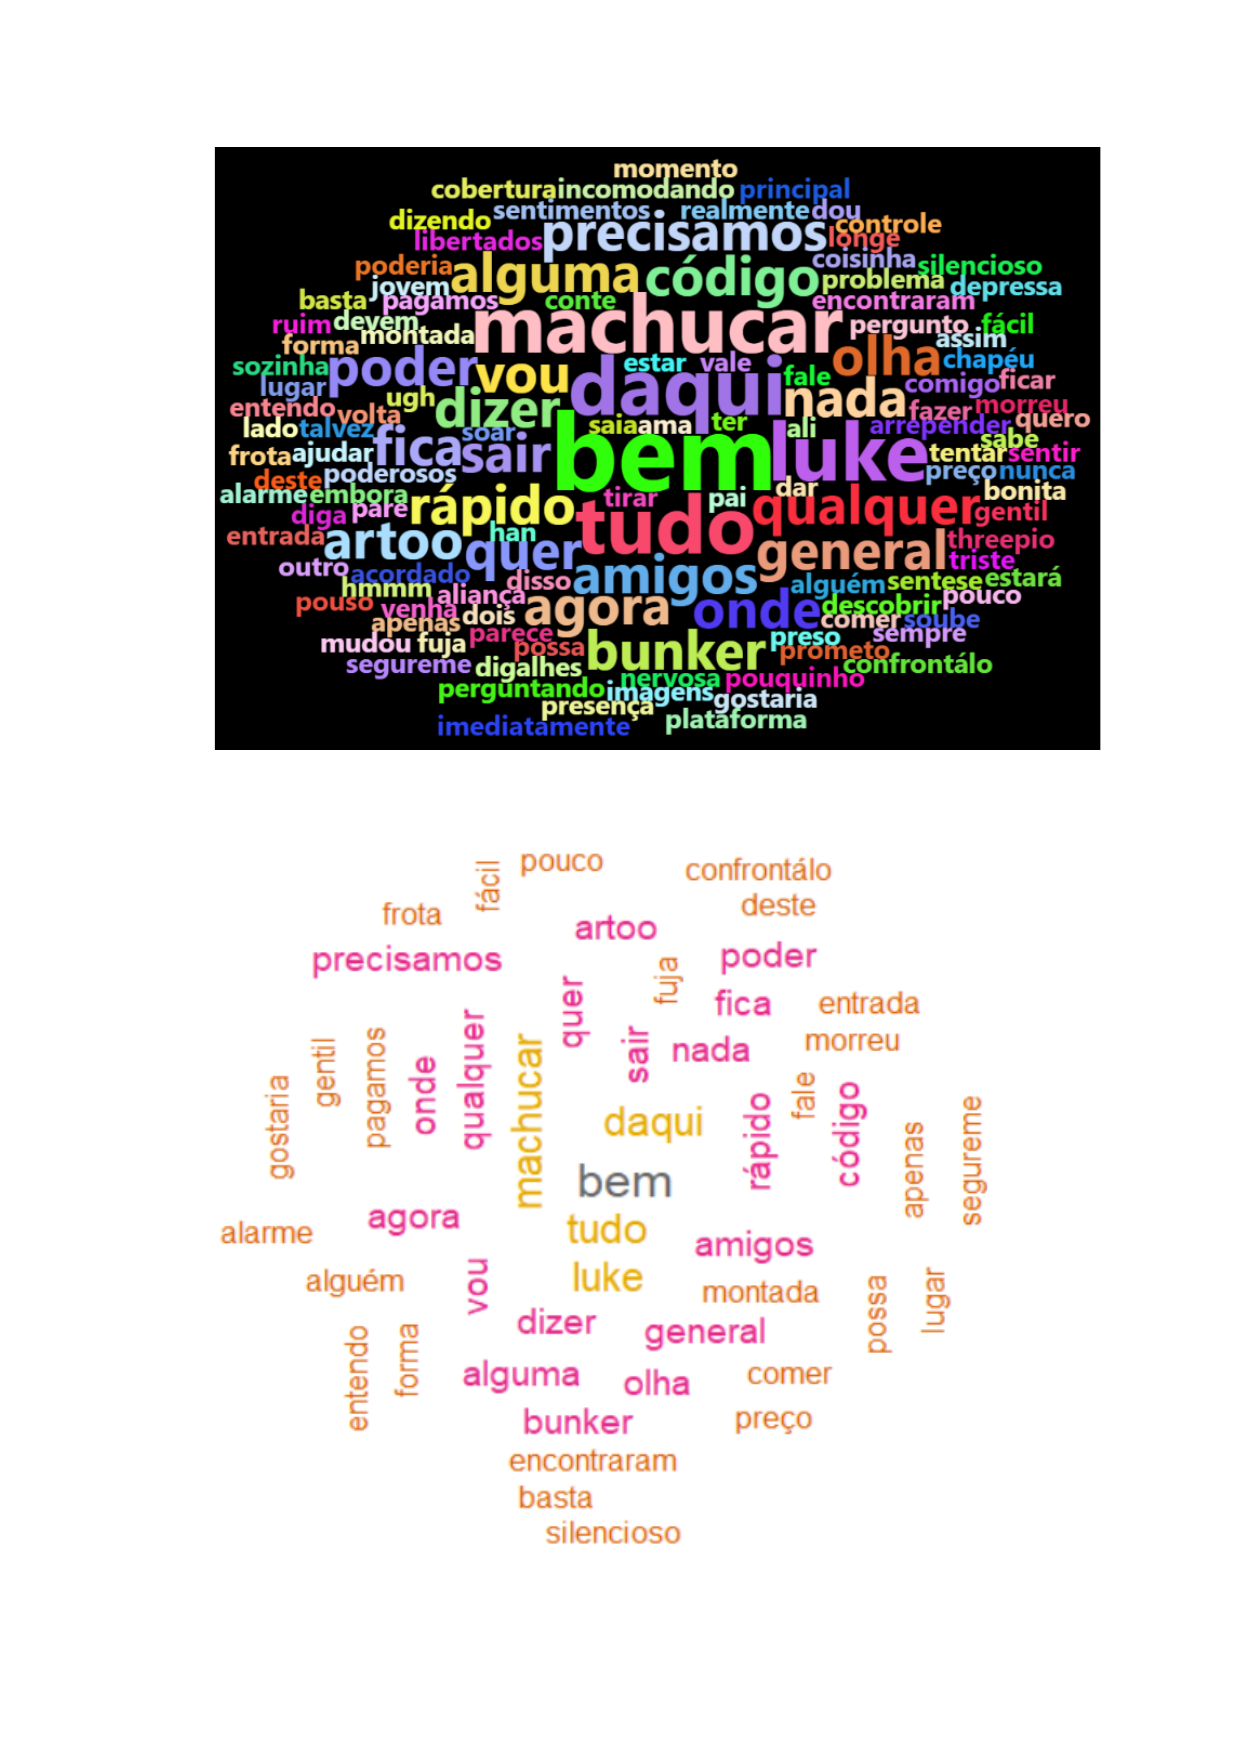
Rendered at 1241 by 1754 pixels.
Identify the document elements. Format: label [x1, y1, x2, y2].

picture [214, 768, 1017, 1572]
picture [214, 147, 1101, 750]
